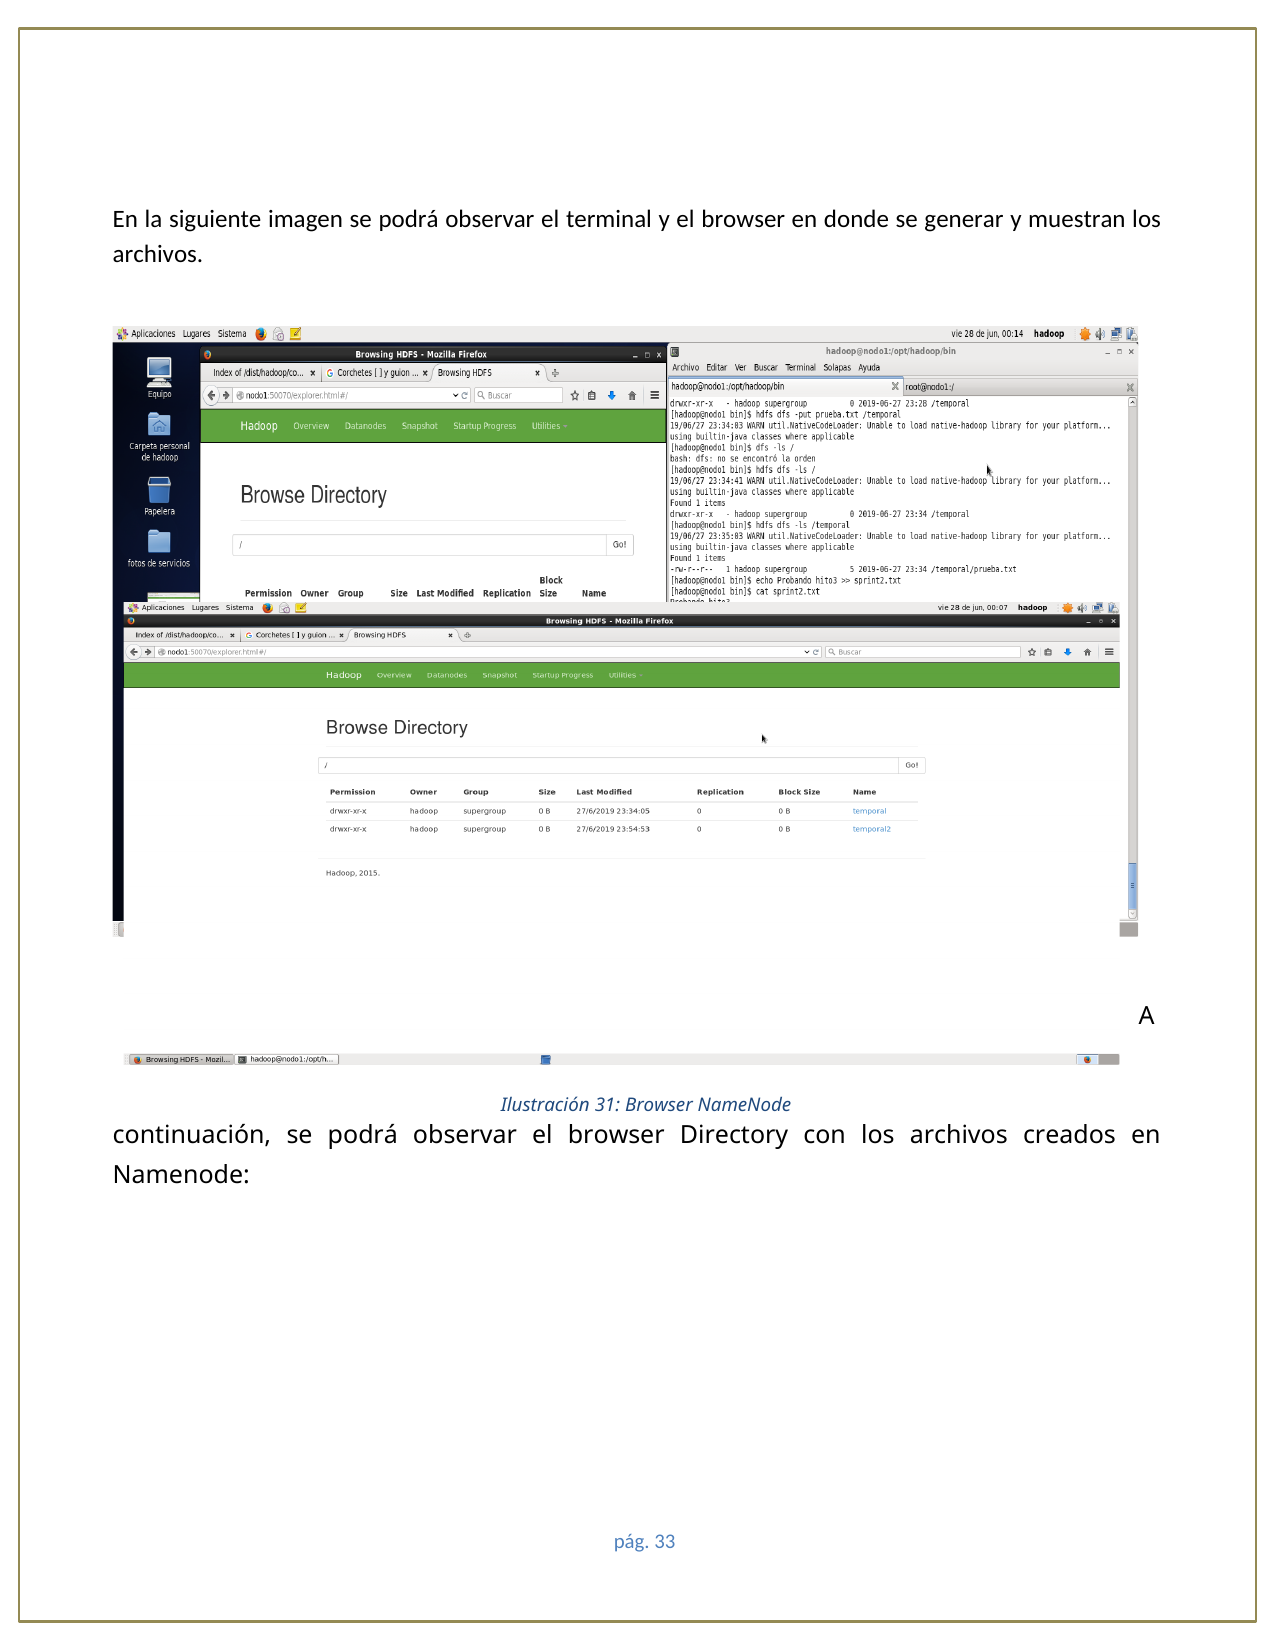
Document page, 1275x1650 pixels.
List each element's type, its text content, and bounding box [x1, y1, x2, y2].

text A continuación, se podrá observar el browser Directory con los archivos creados en Namenode: [112, 521, 1162, 1190]
text En la siguiente imagen se podrá observar el terminal y el browser en donde se generar y muestran los archivos. [112, 203, 1162, 268]
picture [112, 326, 1139, 1065]
